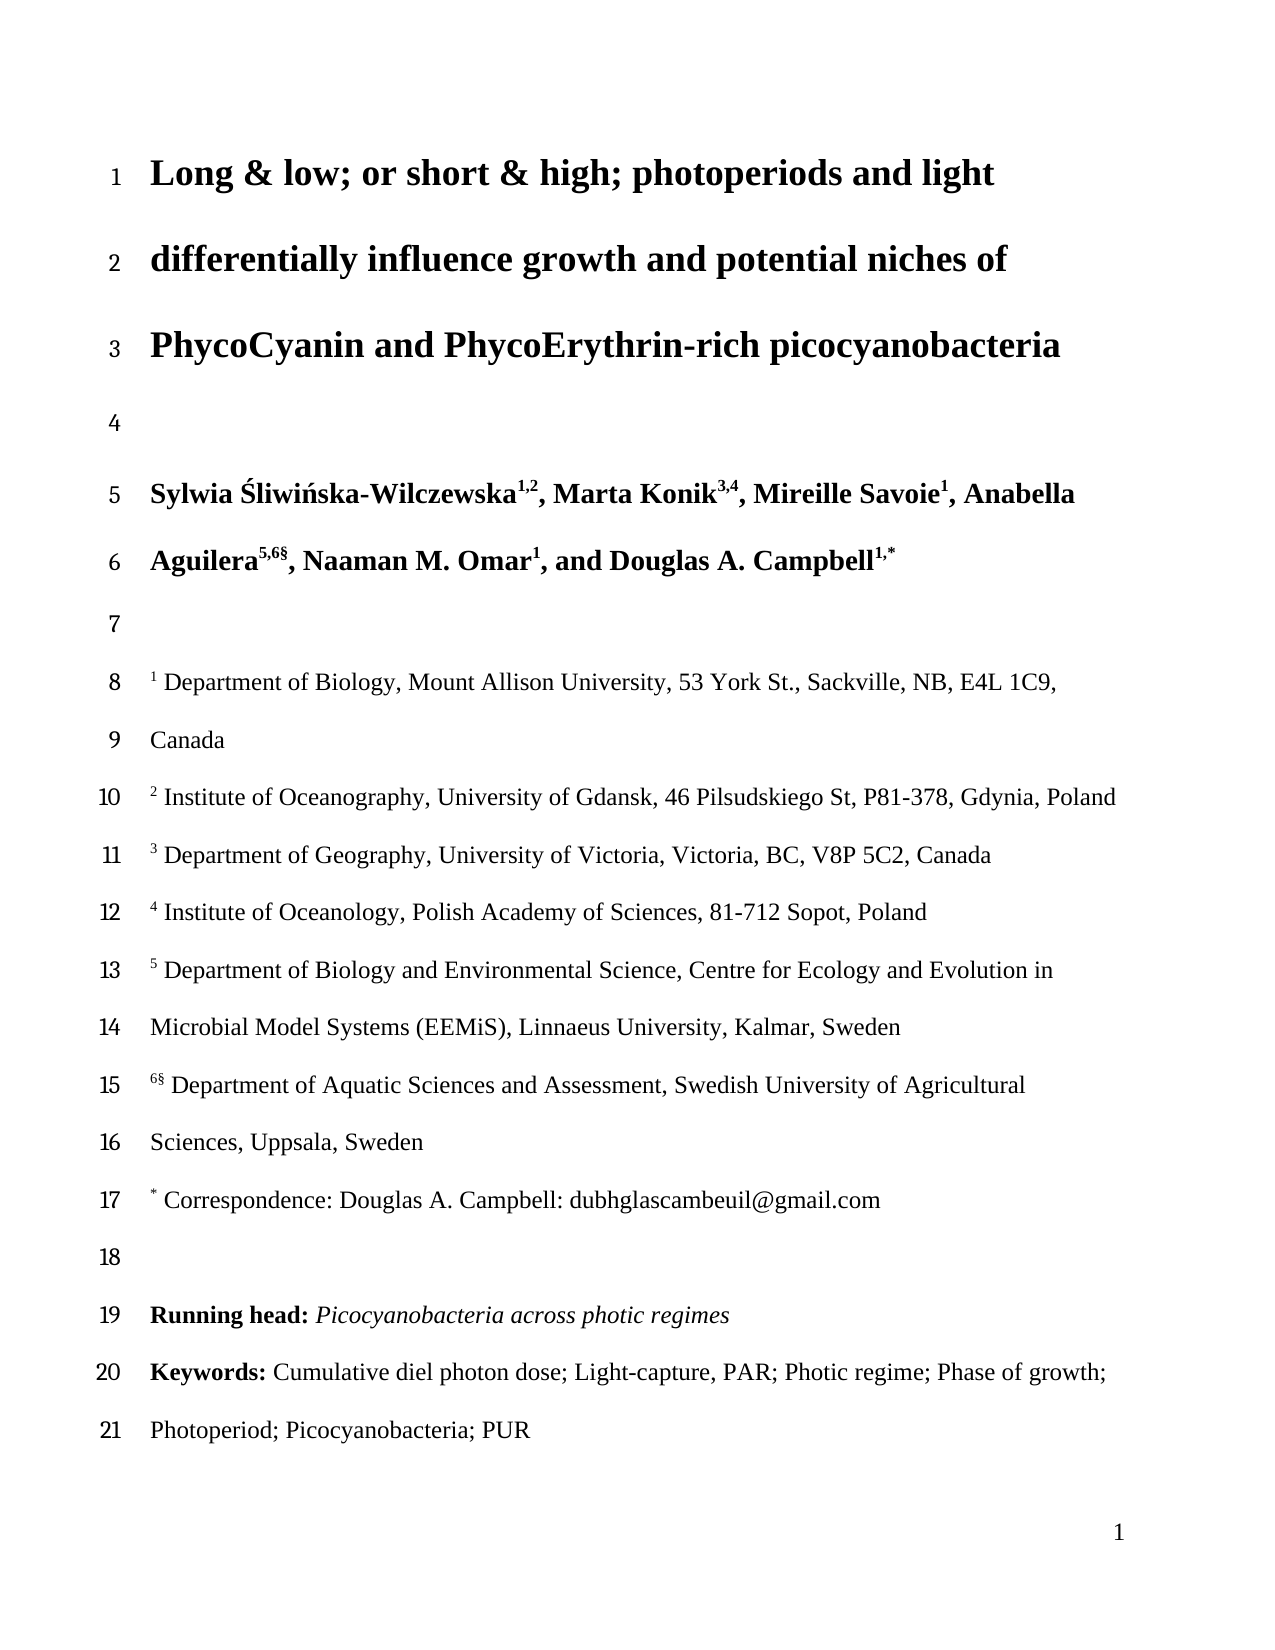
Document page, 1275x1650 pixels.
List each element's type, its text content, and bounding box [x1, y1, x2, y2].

text 1 Department of Biology, Mount Allison University, 53 York St., Sackville, NB, E4L 1C9, Canada 2 Institute of Oceanography, University of Gdansk, 46 Pilsudskiego St, P81-378, Gdynia, Poland 3 Department of Geography, University of Victoria, Victoria, BC, V8P 5C2, Canada 4 Institute of Oceanology, Polish Academy of Sciences, 81-712 Sopot, Poland 5 Department of Biology and Environmental Science, Centre for Ecology and Evolution in Microbial Model Systems (EEMiS), Linnaeus University, Kalmar, Sweden 6§ Department of Aquatic Sciences and Assessment, Swedish University of Agricultural Sciences, Uppsala, Sweden [150, 667, 1125, 1156]
text Running head: Picocyanobacteria across photic regimes [150, 1300, 1125, 1329]
text Keywords: Cumulative diel photon dose; Light-capture, PAR; Photic regime; Phase of growth; Photoperiod; Picocyanobacteria; PUR [150, 1357, 1125, 1444]
title Long & low; or short & high; photoperiods and light differentially influence growth and potential niches of PhycoCyanin and PhycoErythrin-rich picocyanobacteria [150, 150, 1125, 366]
text * Correspondence: Douglas A. Campbell: dubhglascambeuil@gmail.com [150, 1185, 1125, 1214]
text Sylwia Śliwińska-Wilczewska1,2, Marta Konik3,4, Mireille Savoie1, Anabella Aguilera5,6§, Naaman M. Omar1, and Douglas A. Campbell1,* [150, 476, 1125, 576]
